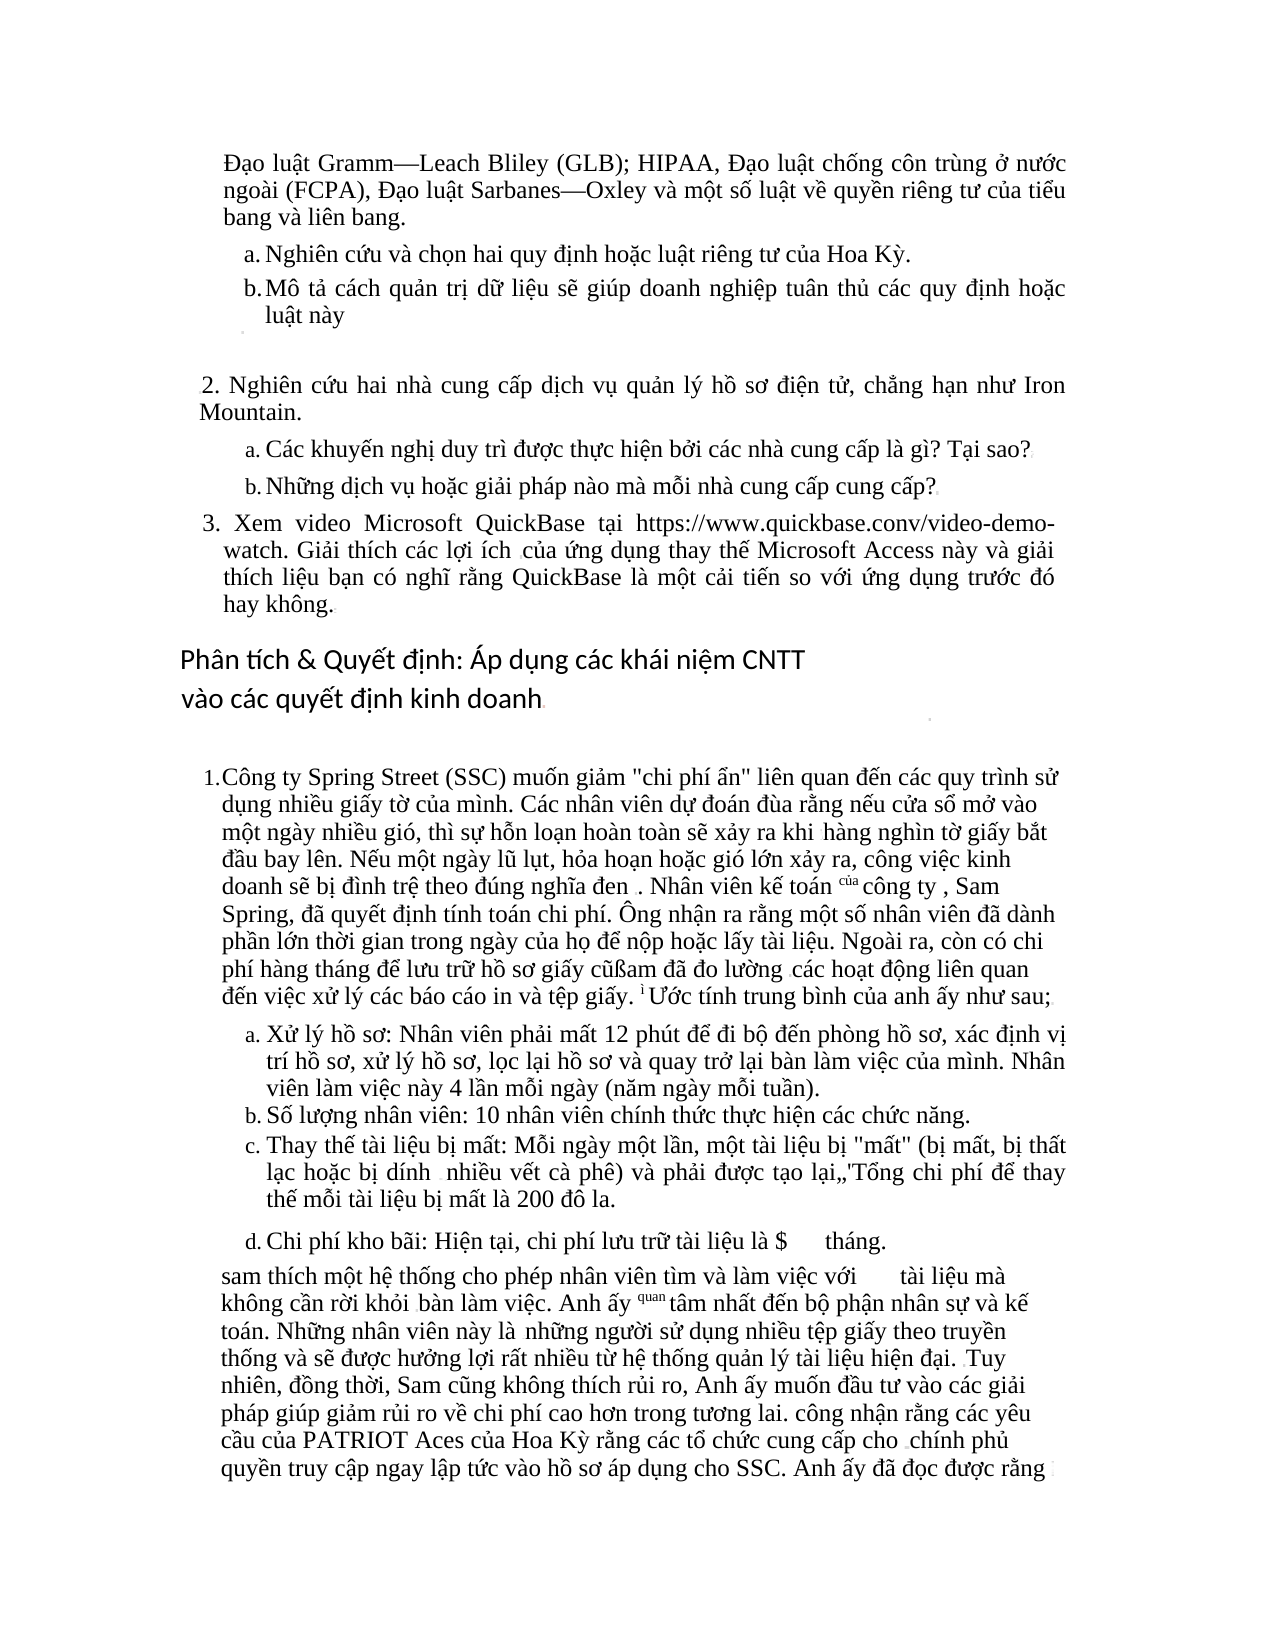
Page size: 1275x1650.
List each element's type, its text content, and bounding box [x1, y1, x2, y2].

subtitle Phân tích & Quyết định: Áp dụng các khái niệm CNTT vào các quyết định kinh doanh [180, 641, 814, 715]
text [221, 1262, 1069, 1481]
text 3. Xem video Microsoft QuickBase tại https://www.quickbase.conv/video-demo-watch. Giải thích các lợi ích của ứng dụng thay thế Microsoft Access này và giải thích liệu bạn có nghĩ rằng QuickBase là một cải tiến so với ứng dụng trước đó hay không. [202, 509, 1056, 618]
list Nghiên cứu và chọn hai quy định hoặc luật riêng tư của Hoa Kỳ. [243, 241, 1067, 268]
text 2. Nghiên cứu hai nhà cung cấp dịch vụ quản lý hồ sơ điện tử, chẳng hạn như Iron Mountain. [199, 372, 1067, 426]
text Đạo luật Gramm—Leach Bliley (GLB); HIPAA, Đạo luật chống côn trùng ở nước ngoài (FCPA), Đạo luật Sarbanes—Oxley và một số luật về quyền riêng tư của tiểu bang và liên bang. [223, 150, 1067, 231]
list Chi phí kho bãi: Hiện tại, chi phí lưu trữ tài liệu là $ tháng. [245, 1228, 1067, 1255]
list Mô tả cách quản trị dữ liệu sẽ giúp doanh nghiệp tuân thủ các quy định hoặc luật này [243, 275, 1067, 329]
list Các khuyến nghị duy trì được thực hiện bởi các nhà cung cấp là gì? Tại sao? [245, 436, 1067, 463]
list Những dịch vụ hoặc giải pháp nào mà mỗi nhà cung cấp cung cấp? [245, 473, 1067, 500]
list Xử lý hồ sơ: Nhân viên phải mất 12 phút để đi bộ đến phòng hồ sơ, xác định vị trí hồ sơ, xử lý hồ sơ, lọc lại hồ sơ và quay trở lại bàn làm việc của mình. Nhân viên làm việc này 4 lần mỗi ngày (năm ngày mỗi tuần). [245, 1021, 1067, 1102]
list Công ty Spring Street (SSC) muốn giảm "chi phí ẩn" liên quan đến các quy trình sử dụng nhiều giấy tờ của mình. Các nhân viên dự đoán đùa rằng nếu cửa sổ mở vào một ngày nhiều gió, thì sự hỗn loạn hoàn toàn sẽ xảy ra khi hàng nghìn tờ giấy bắt đầu bay lên. Nếu một ngày lũ lụt, hỏa hoạn hoặc gió lớn xảy ra, công việc kinh doanh sẽ bị đình trệ theo đúng nghĩa đen . Nhân viên kế toán của công ty , Sam Spring, đã quyết định tính toán chi phí. Ông nhận ra rằng một số nhân viên đã dành phần lớn thời gian trong ngày của họ để nộp hoặc lấy tài liệu. Ngoài ra, còn có chi phí hàng tháng để lưu trữ hồ sơ giấy cũßam đã đo lường các hoạt động liên quan đến việc xử lý các báo cáo in và tệp giấy. ì Ước tính trung bình của anh ấy như sau; [203, 763, 1068, 1010]
list Thay thế tài liệu bị mất: Mỗi ngày một lần, một tài liệu bị "mất" (bị mất, bị thất lạc hoặc bị dính nhiều vết cà phê) và phải được tạo lại„'Tổng chi phí để thay thế mỗi tài liệu bị mất là 200 đô la. [245, 1132, 1067, 1213]
list Số lượng nhân viên: 10 nhân viên chính thức thực hiện các chức năng. [245, 1102, 1067, 1129]
